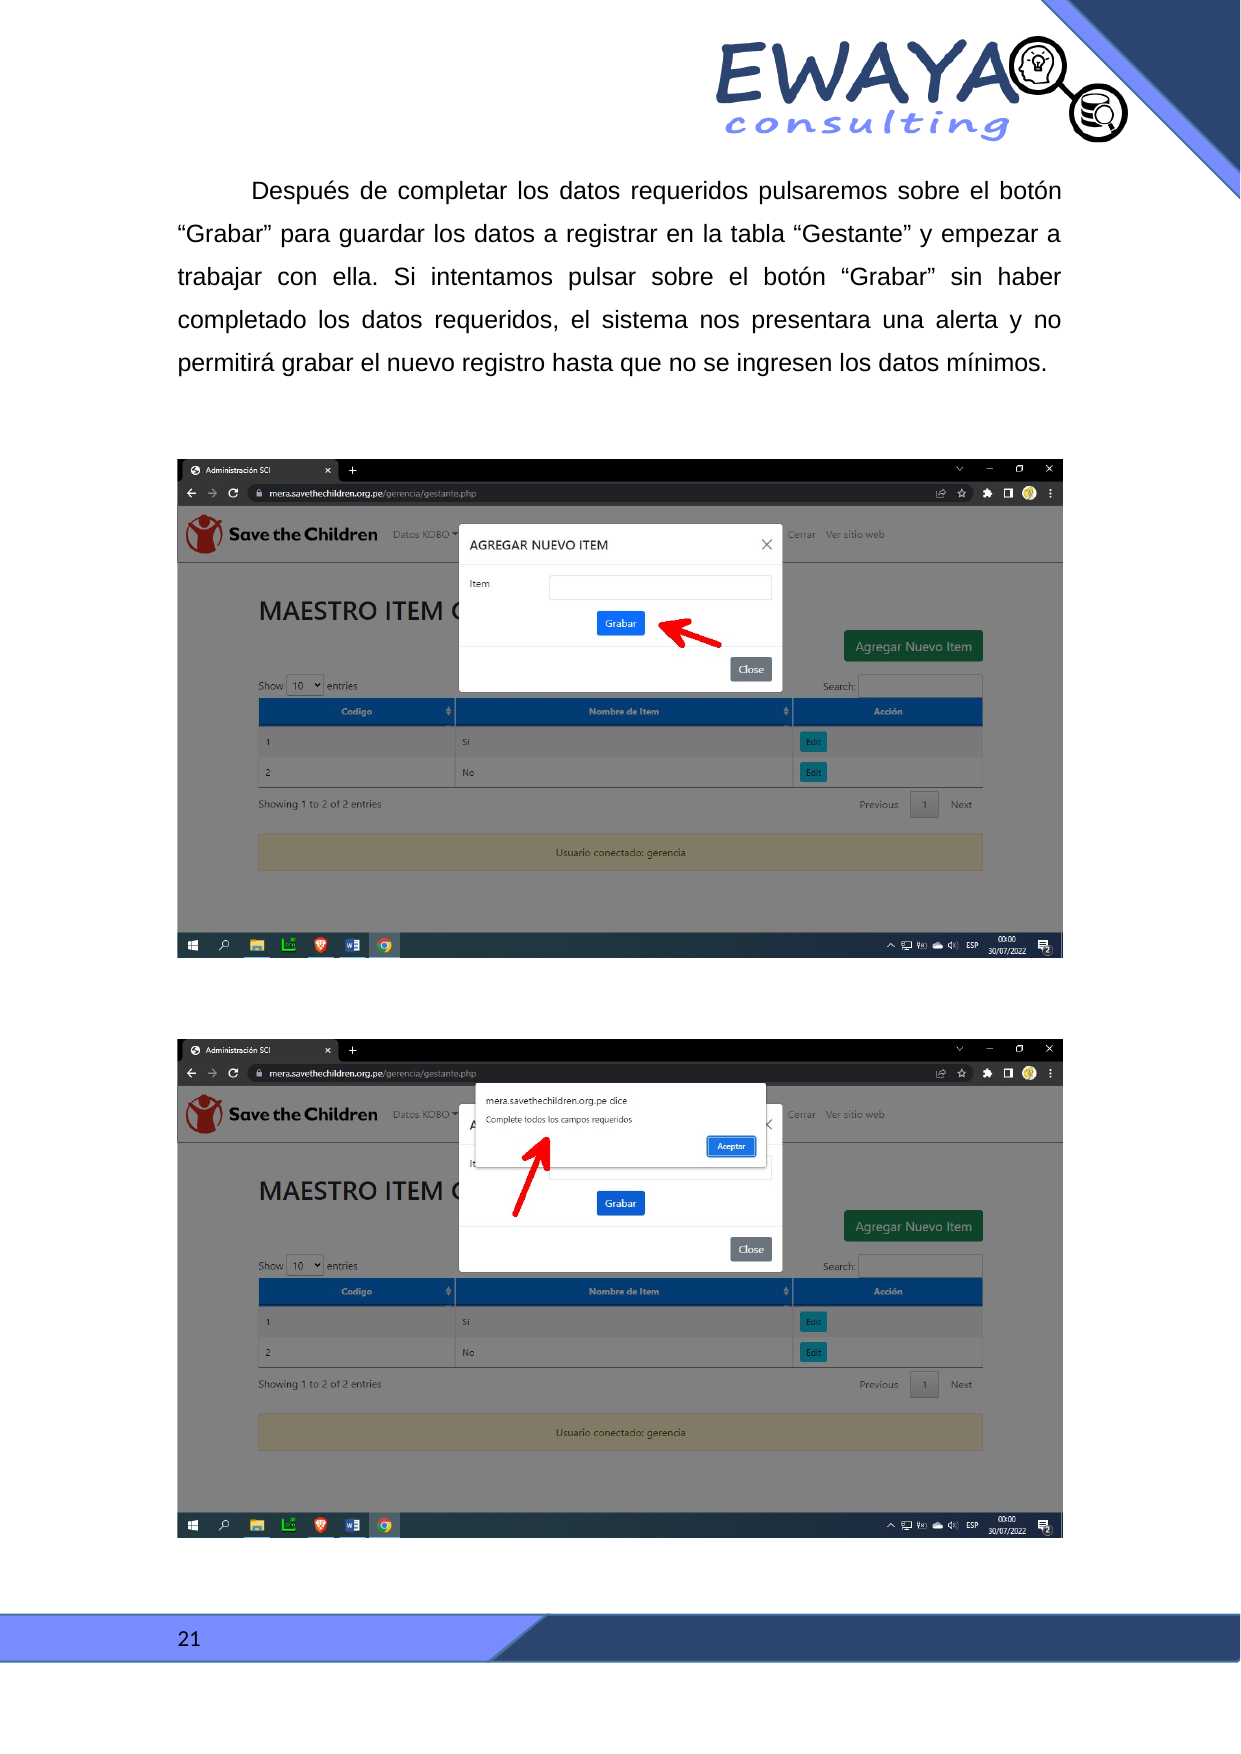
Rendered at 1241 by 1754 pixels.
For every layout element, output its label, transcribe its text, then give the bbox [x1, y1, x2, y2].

picture [177, 459, 1063, 958]
picture [714, 34, 1129, 143]
picture [177, 1039, 1063, 1538]
text Después de completar los datos requeridos pulsaremos sobre el botón “Grabar” para guardar los datos a registrar en la tabla “Gestante” y empezar a trabajar con ella. Si intentamos pulsar sobre el botón “Grabar” sin haber completado los datos requeridos, el sistema nos presentara una alerta y no permitirá grabar el nuevo registro hasta que no se ingresen los datos mínimos. [177, 176, 1063, 377]
